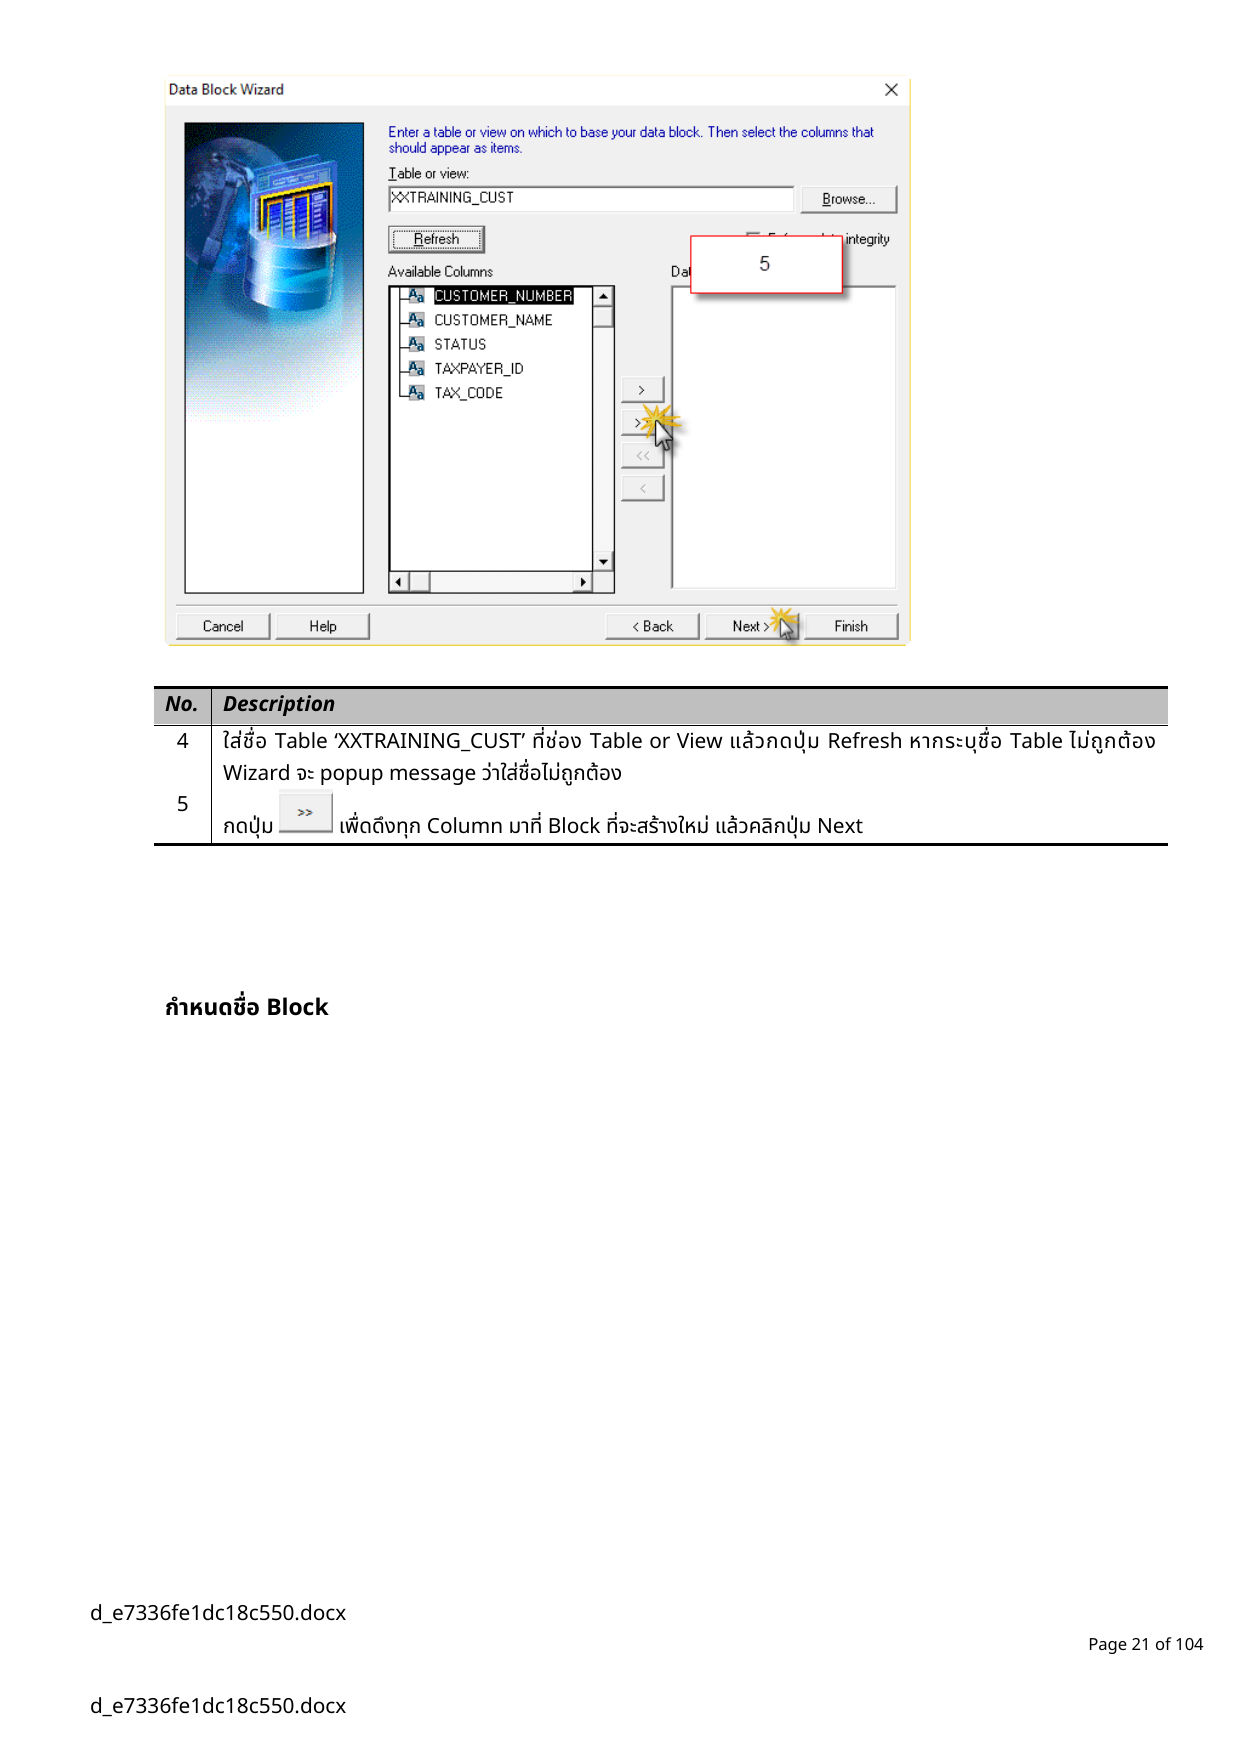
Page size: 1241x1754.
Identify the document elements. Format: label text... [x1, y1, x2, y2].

table_cell ใส่ชื่อ Table ‘XXTRAINING_CUST’ ที่ช่อง Table or View แล้วกดปุ่ม Refresh หากระบุชื่อ Table ไม่ถูกต้อง Wizard จะ popup message ว่าใส่ชื่อไม่ถูกต้อง [212, 726, 1168, 789]
picture [278, 789, 333, 834]
table_cell 5 [154, 790, 211, 842]
text กำหนดชื่อ Block [90, 991, 1165, 1025]
table_header No. [154, 689, 211, 724]
table_header Description [212, 689, 1168, 724]
picture [164, 75, 911, 646]
table_cell 4 [154, 726, 211, 789]
table_cell กดปุ่ม เพื่ดดึงทุก Column มาที่ Block ที่จะสร้างใหม่ แล้วคลิกปุ่ม Next [212, 790, 1168, 842]
